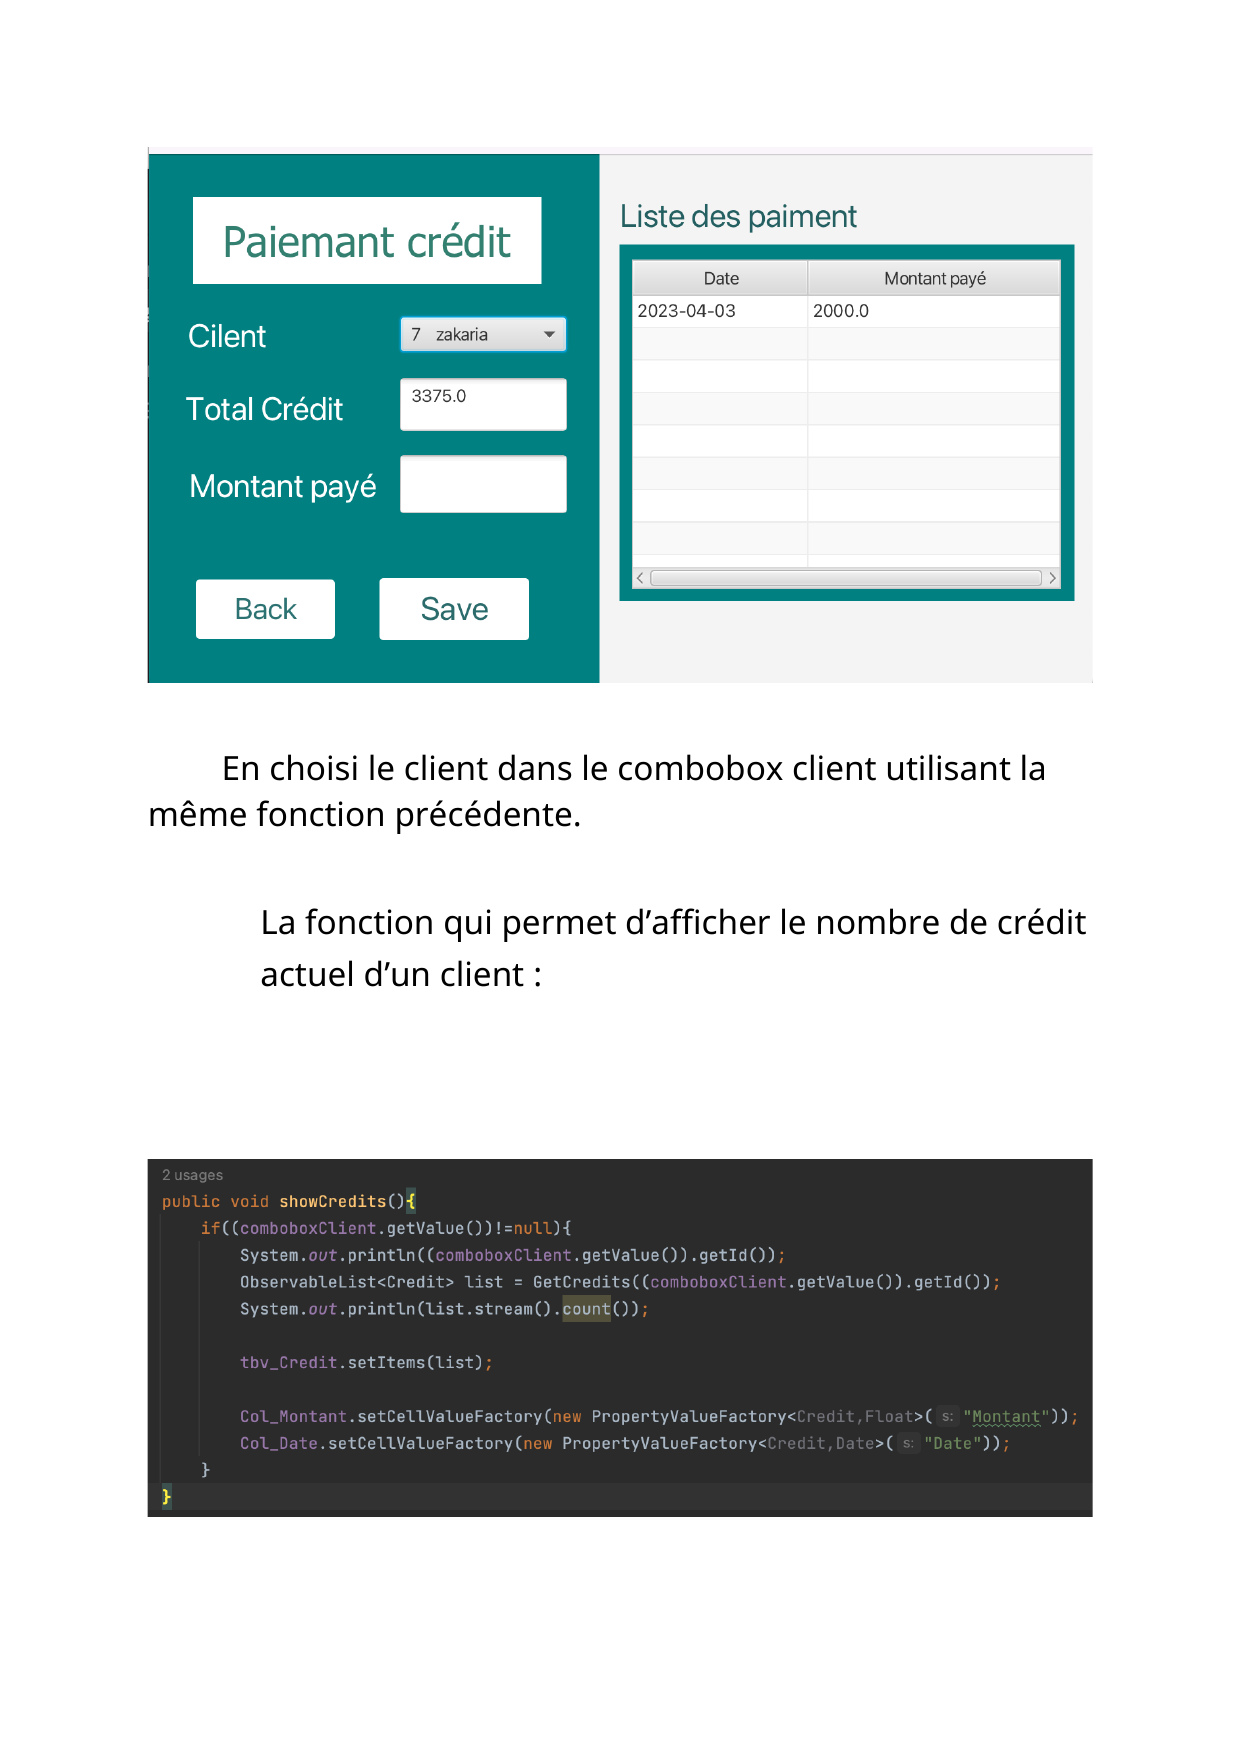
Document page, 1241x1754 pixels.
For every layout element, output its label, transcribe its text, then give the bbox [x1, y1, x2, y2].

text En choisi le client dans le combobox client utilisant la même fonction précédente. [148, 745, 1093, 836]
picture [147, 1159, 1093, 1517]
picture [147, 147, 1093, 683]
list La fonction qui permet d’afficher le nombre de crédit actuel d’un client : [260, 898, 1093, 996]
